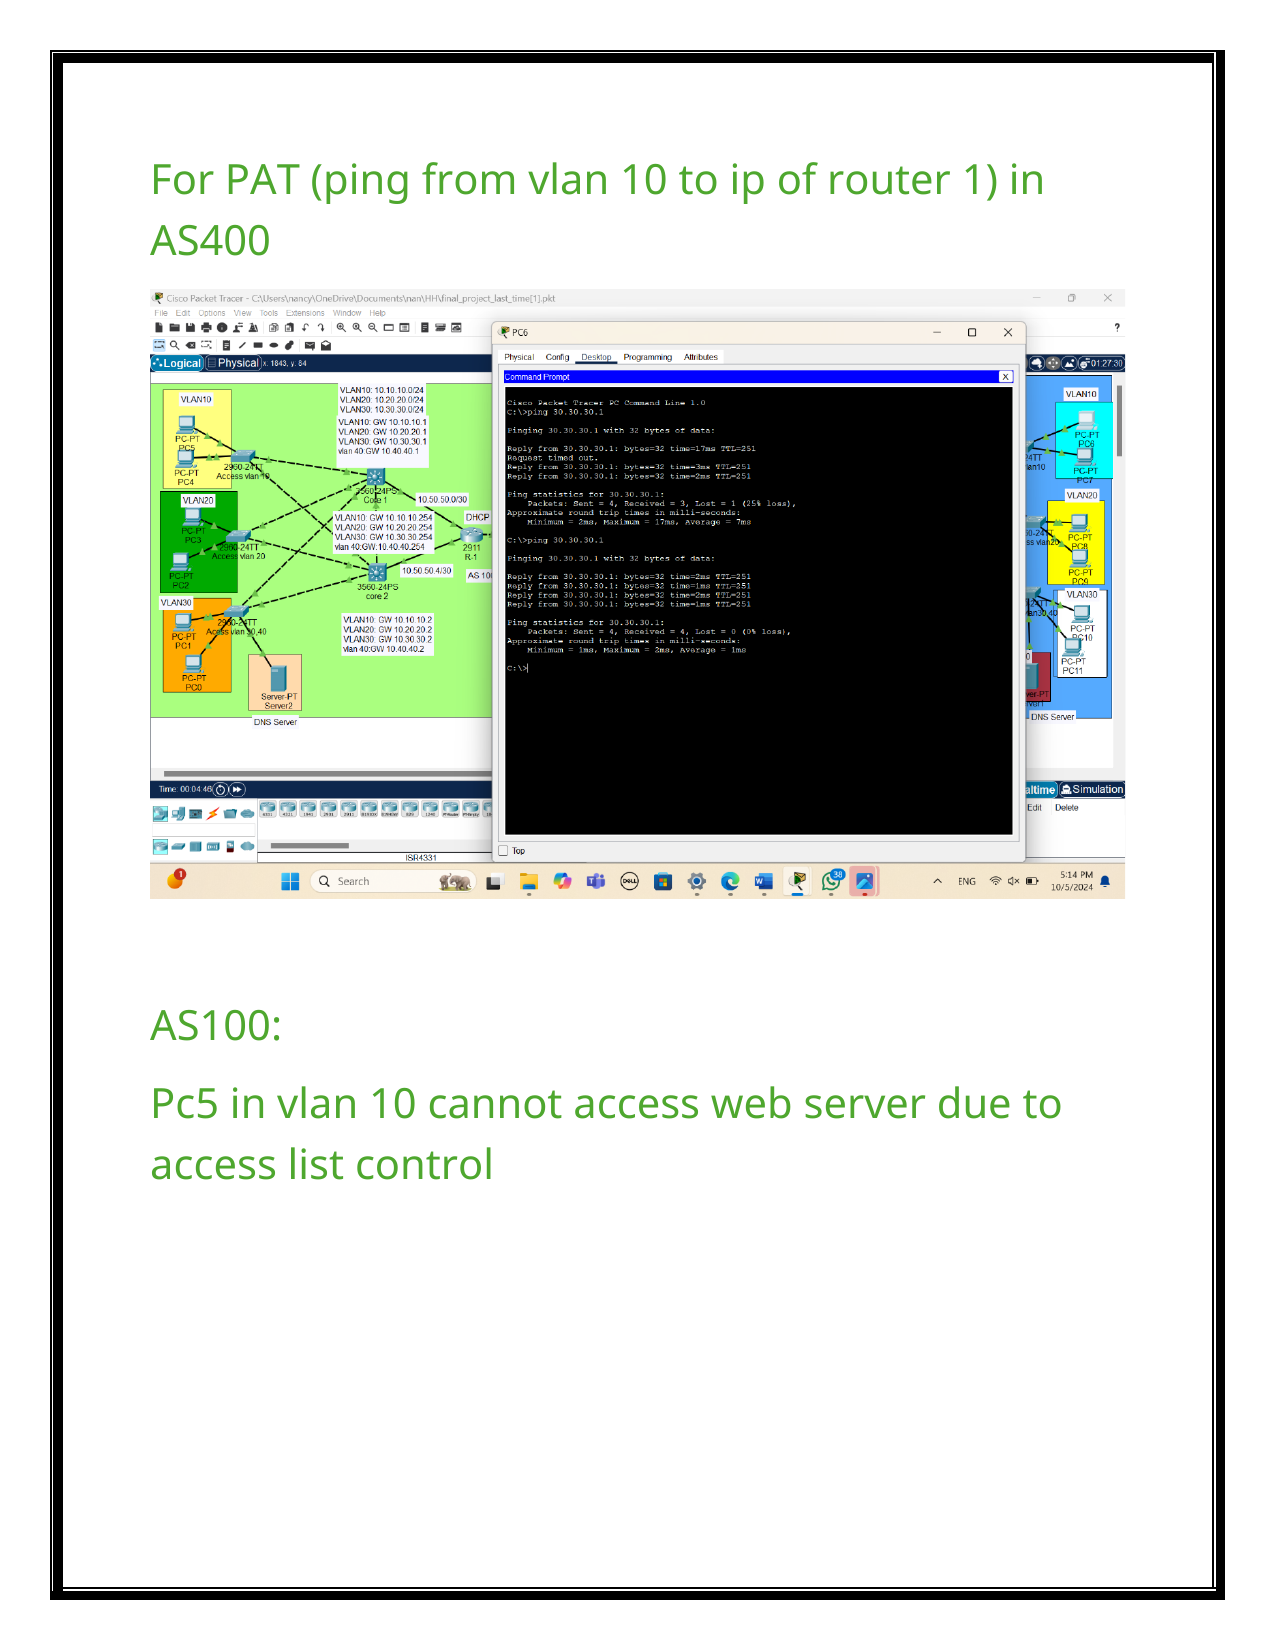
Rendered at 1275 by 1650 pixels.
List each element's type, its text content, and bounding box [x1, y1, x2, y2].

picture [193, 360, 200, 366]
text AS100: [150, 996, 1125, 1052]
text For PAT (ping from vlan 10 to ip of router 1) in AS400 [150, 150, 1125, 268]
text Pc5 in vlan 10 cannot access web server due to access list control [150, 1073, 1125, 1192]
picture [150, 289, 1125, 899]
